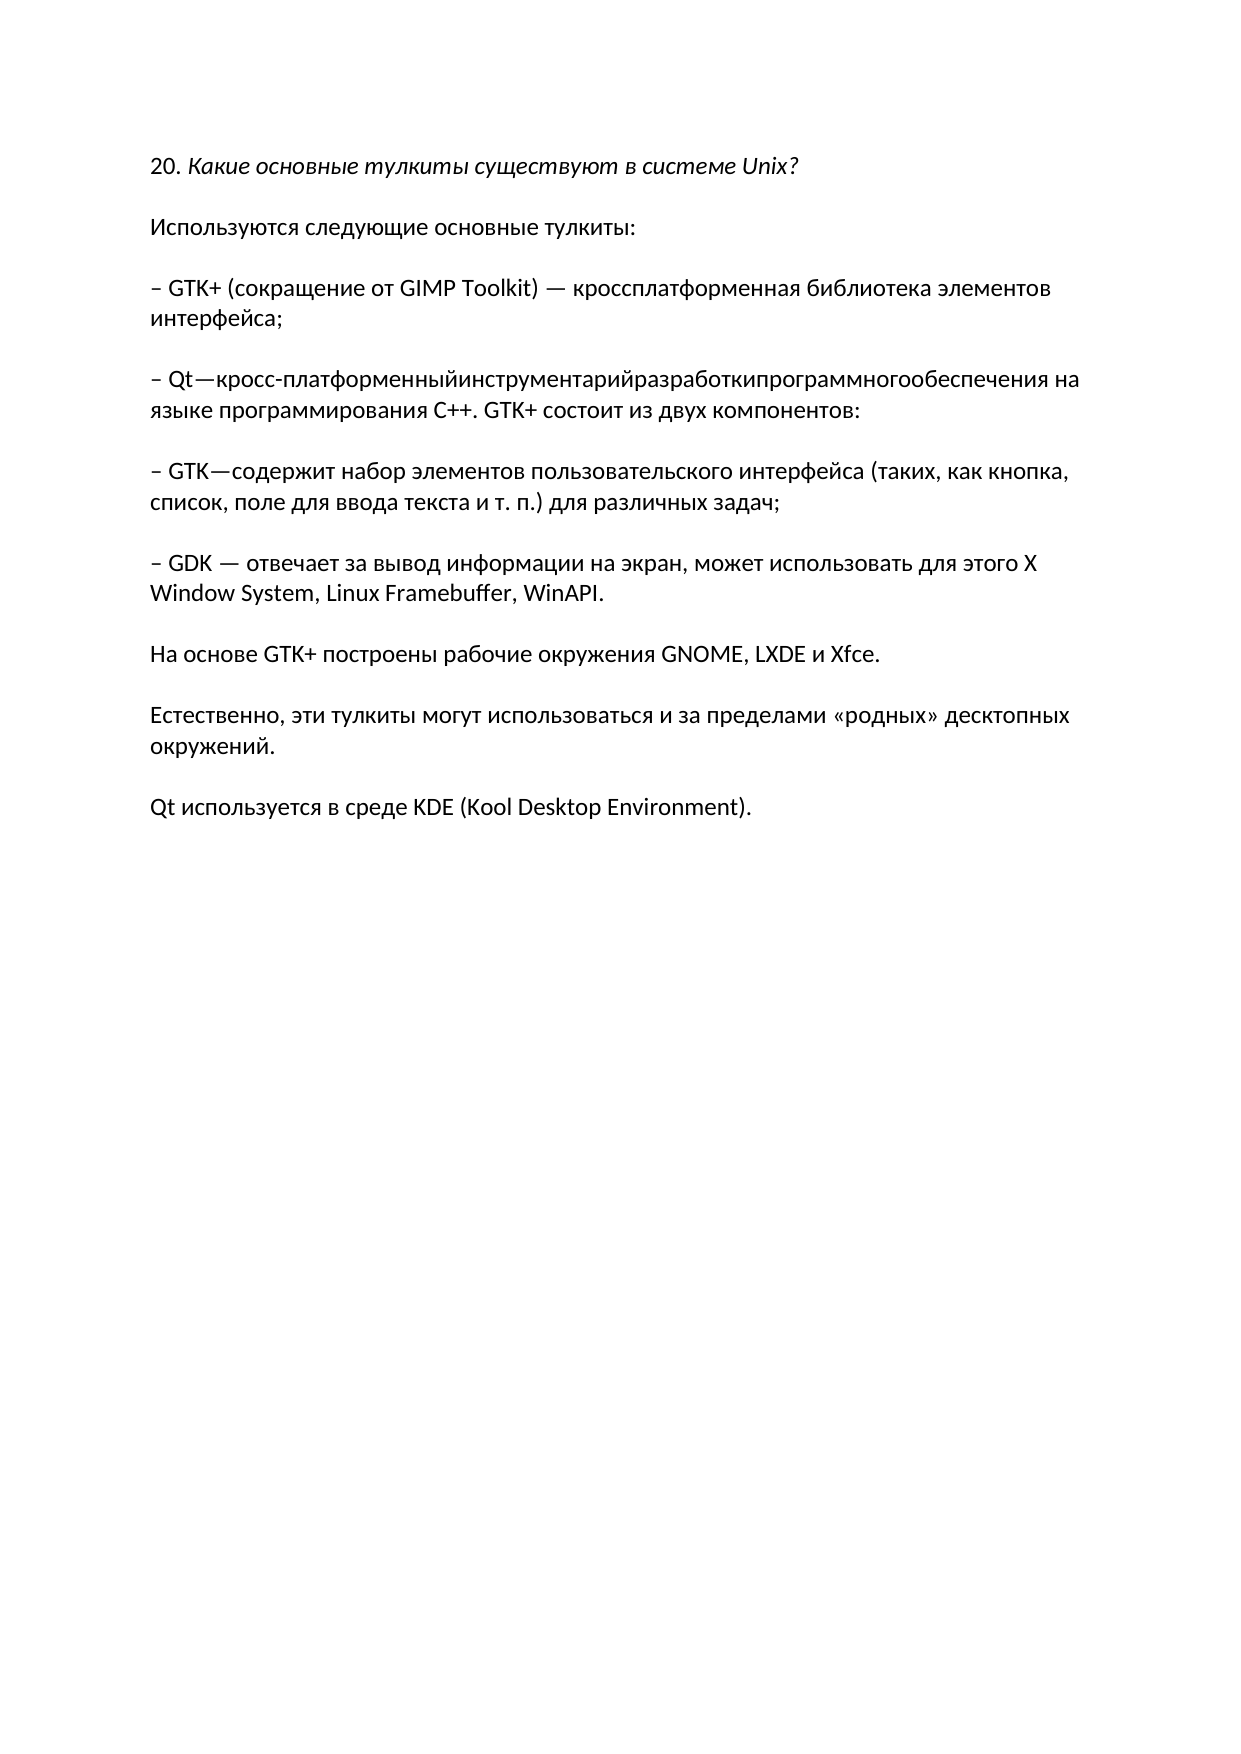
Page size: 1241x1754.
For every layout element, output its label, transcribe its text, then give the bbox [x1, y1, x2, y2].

text – GDK — отвечает за вывод информации на экран, может использовать для этого X Window System, Linux Framebuffer, WinAPI. [150, 547, 1090, 608]
text Естественно, эти тулкиты могут использоваться и за пределами «родных» десктопных окружений. [150, 699, 1090, 760]
text – Qt—кросс-платформенныйинструментарийразработкипрограммногообеспечения на языке программирования C++. GTK+ состоит из двух компонентов: [150, 364, 1090, 425]
text – GTK+ (сокращение от GIMP Toolkit) — кроссплатформенная библиотека элементов интерфейса; [150, 272, 1090, 333]
text – GTK—содержит набор элементов пользовательского интерфейса (таких, как кнопка, список, поле для ввода текста и т. п.) для различных задач; [150, 455, 1090, 516]
text На основе GTK+ построены рабочие окружения GNOME, LXDE и Xfce. [150, 638, 1090, 669]
text Используются следующие основные тулкиты: [150, 211, 1090, 242]
text Qt используется в среде KDE (Kool Desktop Environment). [150, 791, 1090, 821]
text 20. Какие основные тулкиты существуют в системе Unix? [150, 150, 1090, 181]
